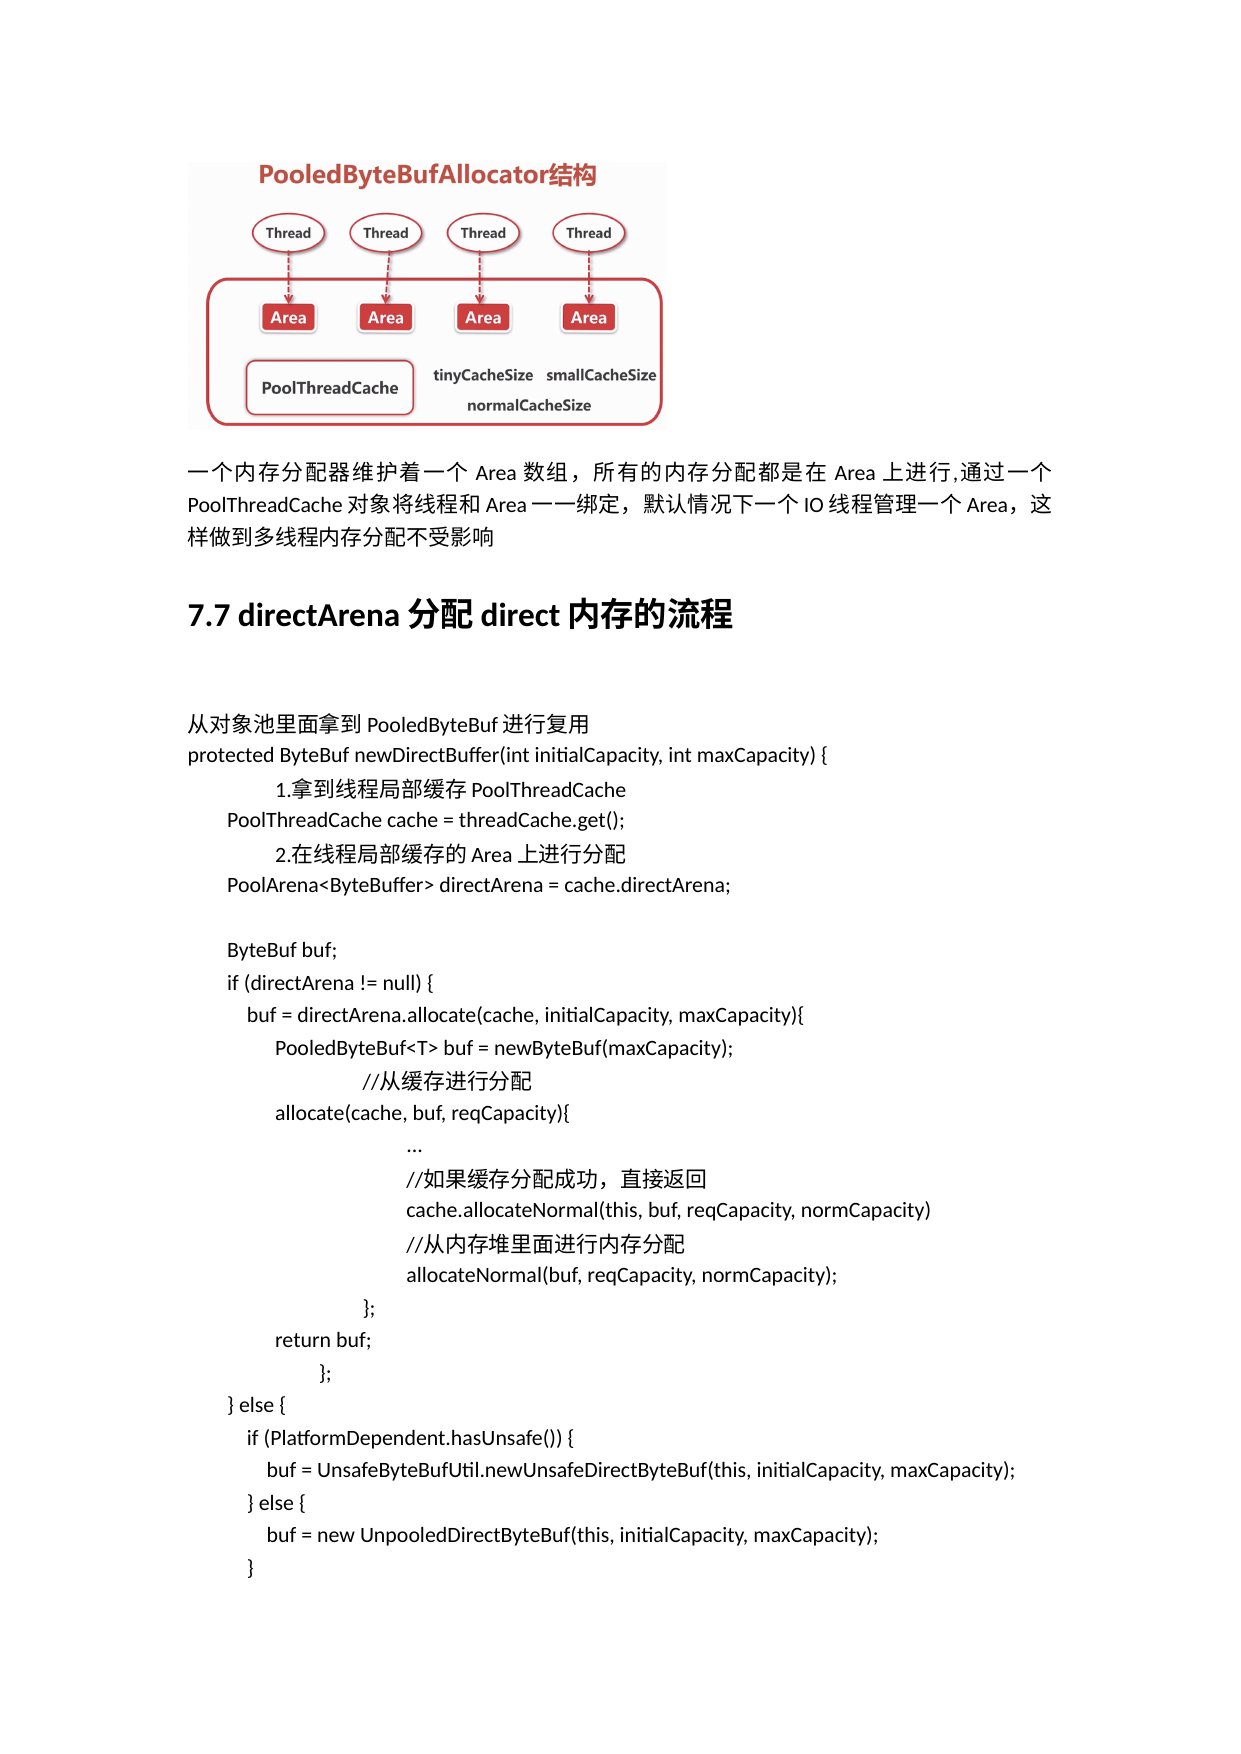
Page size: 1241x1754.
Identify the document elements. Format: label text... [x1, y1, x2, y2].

text if (PlatformDependent.hasUnsafe()) { [187, 1421, 1053, 1454]
text }; [187, 1291, 1053, 1324]
text ... [187, 1129, 1053, 1161]
text 从对象池里面拿到PooledByteBuf进行复用 [187, 706, 1053, 739]
text 2.在线程局部缓存的Area上进行分配 [187, 836, 1053, 869]
text buf = new UnpooledDirectByteBuf(this, initialCapacity, maxCapacity); [187, 1519, 1053, 1551]
subtitle 7.7 directArena分配direct内存的流程 [187, 579, 1053, 644]
text buf = UnsafeByteBufUtil.newUnsafeDirectByteBuf(this, initialCapacity, maxCapacity); [187, 1454, 1053, 1486]
text 一个内存分配器维护着一个Area数组，所有的内存分配都是在Area上进行,通过一个PoolThreadCache对象将线程和Area一一绑定，默认情况下一个IO线程管理一个Area，这样做到多线程内存分配不受影响 [187, 454, 1053, 552]
text if (directArena != null) { [187, 966, 1053, 999]
text }; [187, 1356, 1053, 1389]
picture [187, 162, 667, 430]
text //从内存堆里面进行内存分配 [187, 1226, 1053, 1259]
text } else { [187, 1486, 1053, 1519]
text allocate(cache, buf, reqCapacity){ [187, 1096, 1053, 1129]
text cache.allocateNormal(this, buf, reqCapacity, normCapacity) [187, 1194, 1053, 1226]
text 1.拿到线程局部缓存PoolThreadCache [187, 771, 1053, 804]
text buf = directArena.allocate(cache, initialCapacity, maxCapacity){ [187, 999, 1053, 1031]
text PoolThreadCache cache = threadCache.get(); [187, 804, 1053, 836]
text //从缓存进行分配 [187, 1064, 1053, 1096]
text } [187, 1551, 1053, 1584]
text return buf; [187, 1324, 1053, 1356]
text protected ByteBuf newDirectBuffer(int initialCapacity, int maxCapacity) { [187, 739, 1053, 771]
text ByteBuf buf; [187, 934, 1053, 966]
text } else { [187, 1389, 1053, 1421]
text PooledByteBuf<T> buf = newByteBuf(maxCapacity); [187, 1031, 1053, 1064]
text PoolArena<ByteBuffer> directArena = cache.directArena; [187, 869, 1053, 901]
text allocateNormal(buf, reqCapacity, normCapacity); [187, 1259, 1053, 1291]
text //如果缓存分配成功，直接返回 [187, 1161, 1053, 1194]
